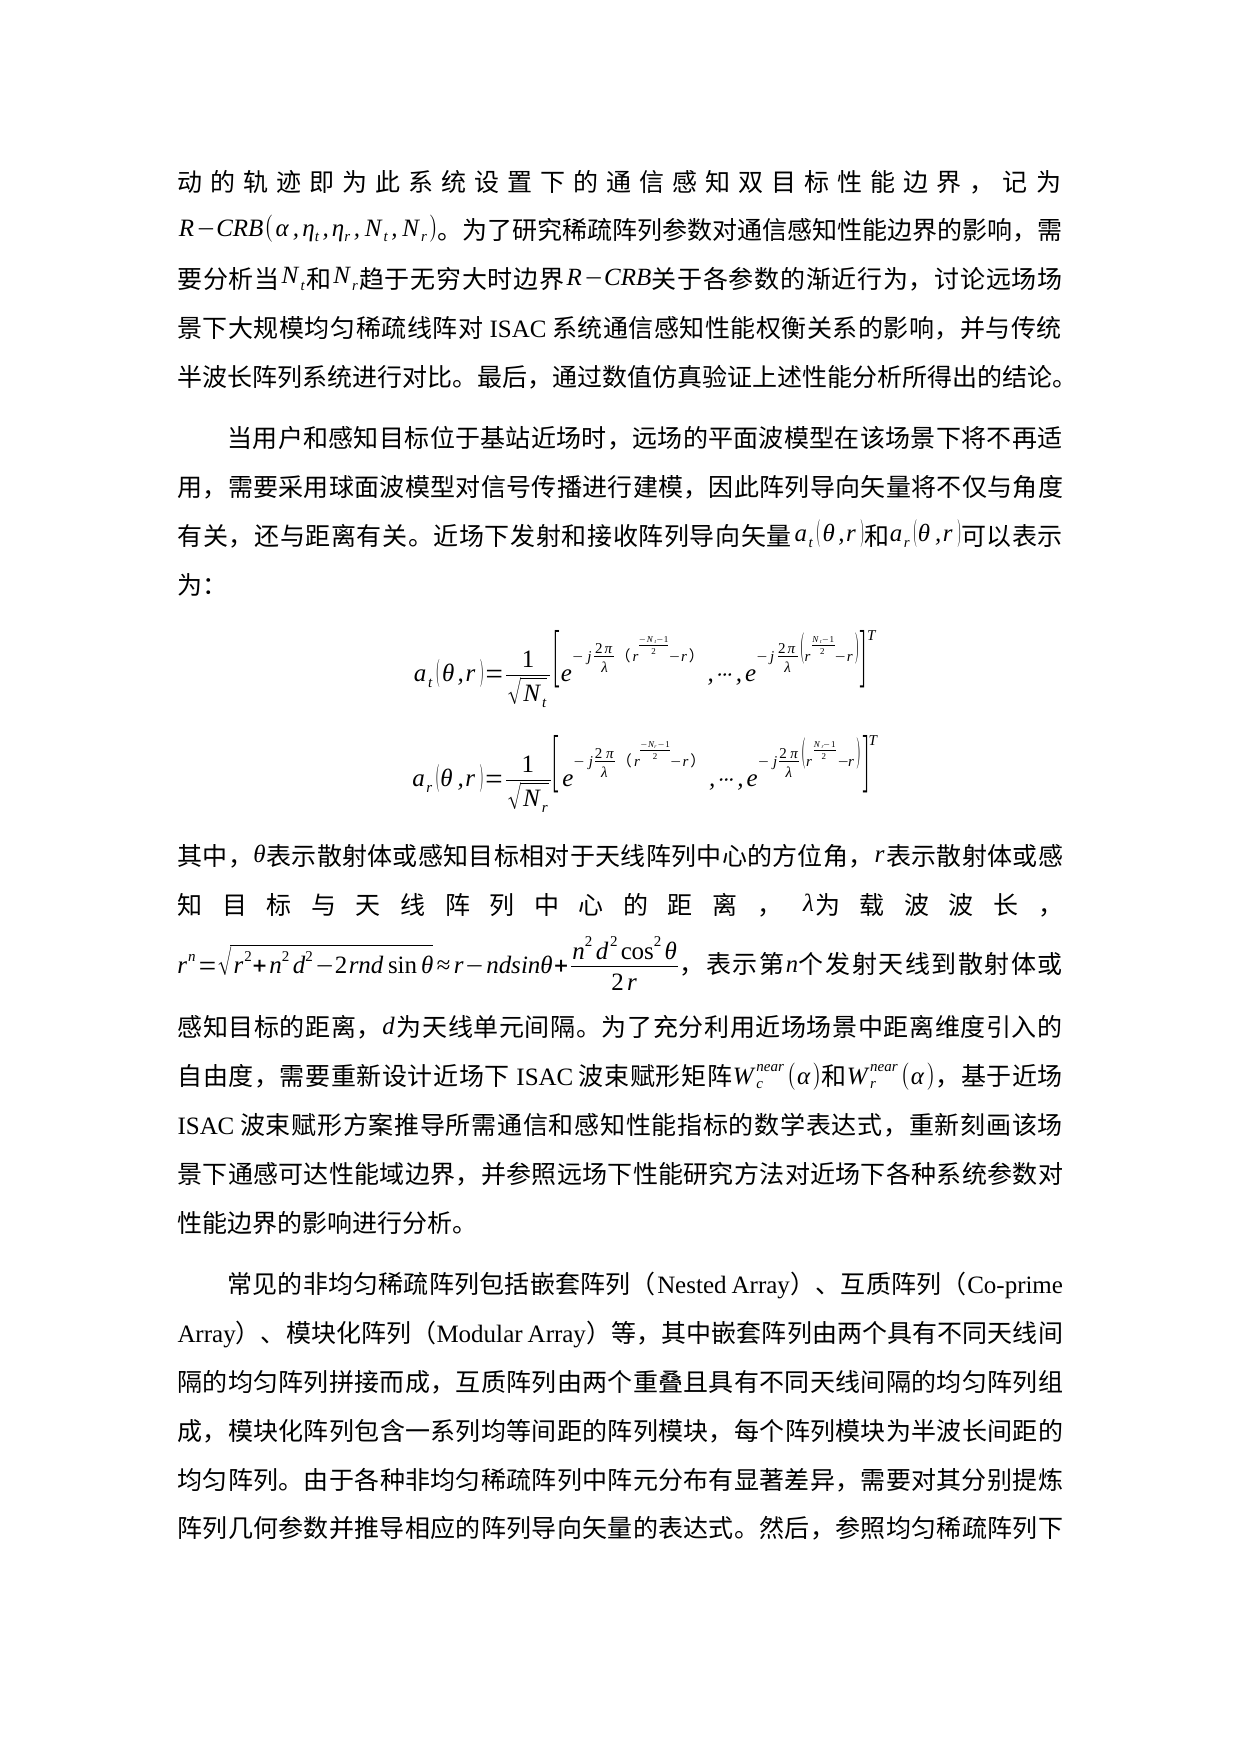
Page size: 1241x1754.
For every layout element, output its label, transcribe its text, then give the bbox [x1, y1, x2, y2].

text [177, 162, 1063, 394]
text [177, 1265, 1063, 1545]
text 当用户和感知目标位于基站近场时，远场的平面波模型在该场景下将不再适用，需要采用球面波模型对信号传播进行建模，因此阵列导向矢量将不仅与角度有关，还与距离有关。近场下发射和接收阵列导向矢量和可以表示为： [177, 419, 1063, 602]
text 其中，表示散射体或感知目标相对于天线阵列中心的方位角，表示散射体或感知目标与天线阵列中心的距离，为载波波长，，表示第个发射天线到散射体或感知目标的距离，为天线单元间隔。为了充分利用近场场景中距离维度引入的自由度，需要重新设计近场下ISAC波束赋形矩阵和，基于近场ISAC波束赋形方案推导所需通信和感知性能指标的数学表达式，重新刻画该场景下通感可达性能域边界，并参照远场下性能研究方法对近场下各种系统参数对性能边界的影响进行分析。 [177, 837, 1063, 1239]
